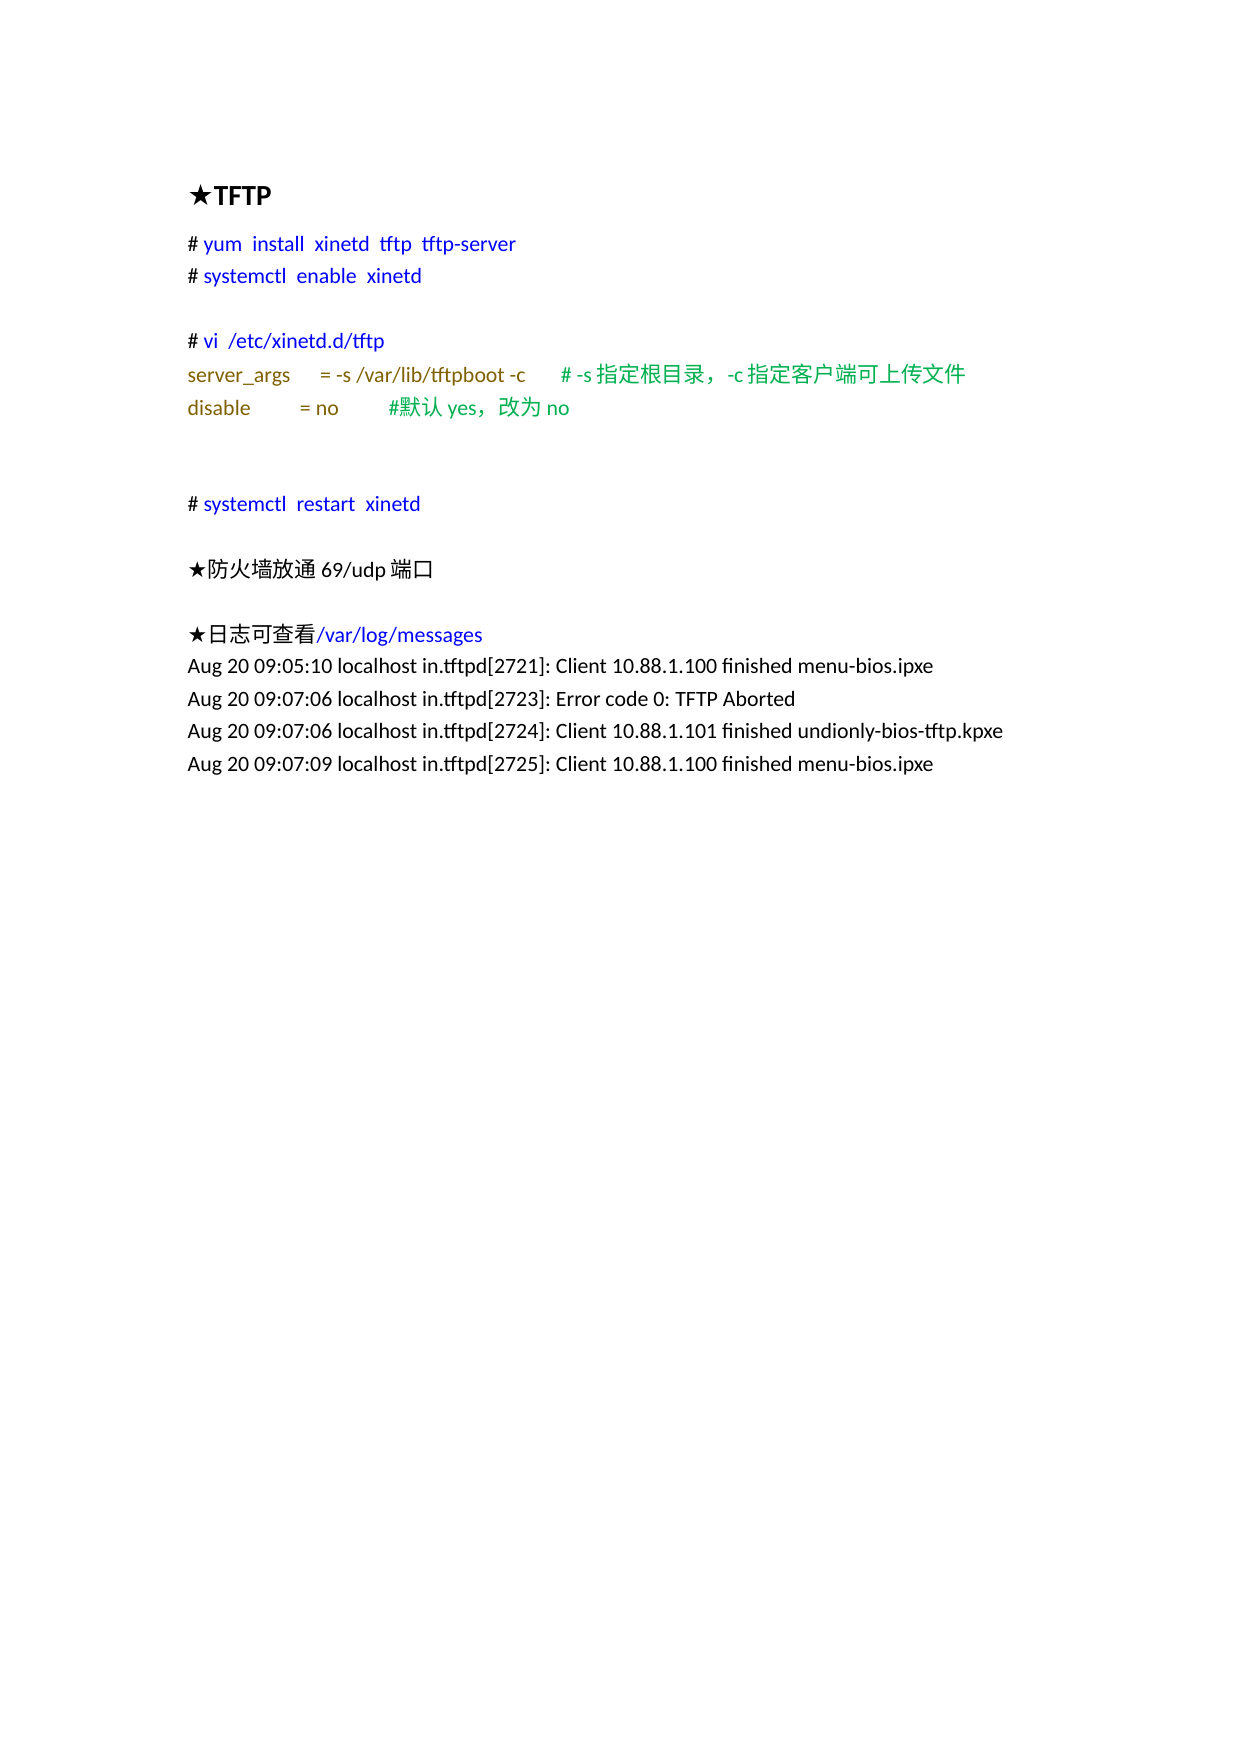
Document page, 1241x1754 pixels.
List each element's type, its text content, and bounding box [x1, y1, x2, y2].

text # vi /etc/xinetd.d/tftp [187, 324, 1053, 357]
text # systemctl restart xinetd [187, 487, 1053, 519]
text ★防火墙放通69/udp端口 [187, 552, 1053, 584]
text Aug 20 09:07:06 localhost in.tftpd[2724]: Client 10.88.1.101 finished undionly-bios-tftp.kpxe [187, 714, 1053, 747]
text # systemctl enable xinetd [187, 259, 1053, 292]
text disable = no #默认yes，改为no [187, 389, 1053, 422]
text ★日志可查看/var/log/messages [187, 617, 1053, 649]
text Aug 20 09:07:06 localhost in.tftpd[2723]: Error code 0: TFTP Aborted [187, 682, 1053, 714]
text Aug 20 09:05:10 localhost in.tftpd[2721]: Client 10.88.1.100 finished menu-bios.ipxe [187, 649, 1053, 682]
text # yum install xinetd tftp tftp-server [187, 227, 1053, 259]
text ★TFTP [187, 162, 1053, 227]
text Aug 20 09:07:09 localhost in.tftpd[2725]: Client 10.88.1.100 finished menu-bios.ipxe [187, 747, 1053, 779]
text server_args = -s /var/lib/tftpboot -c # -s指定根目录，-c指定客户端可上传文件 [187, 357, 1053, 389]
